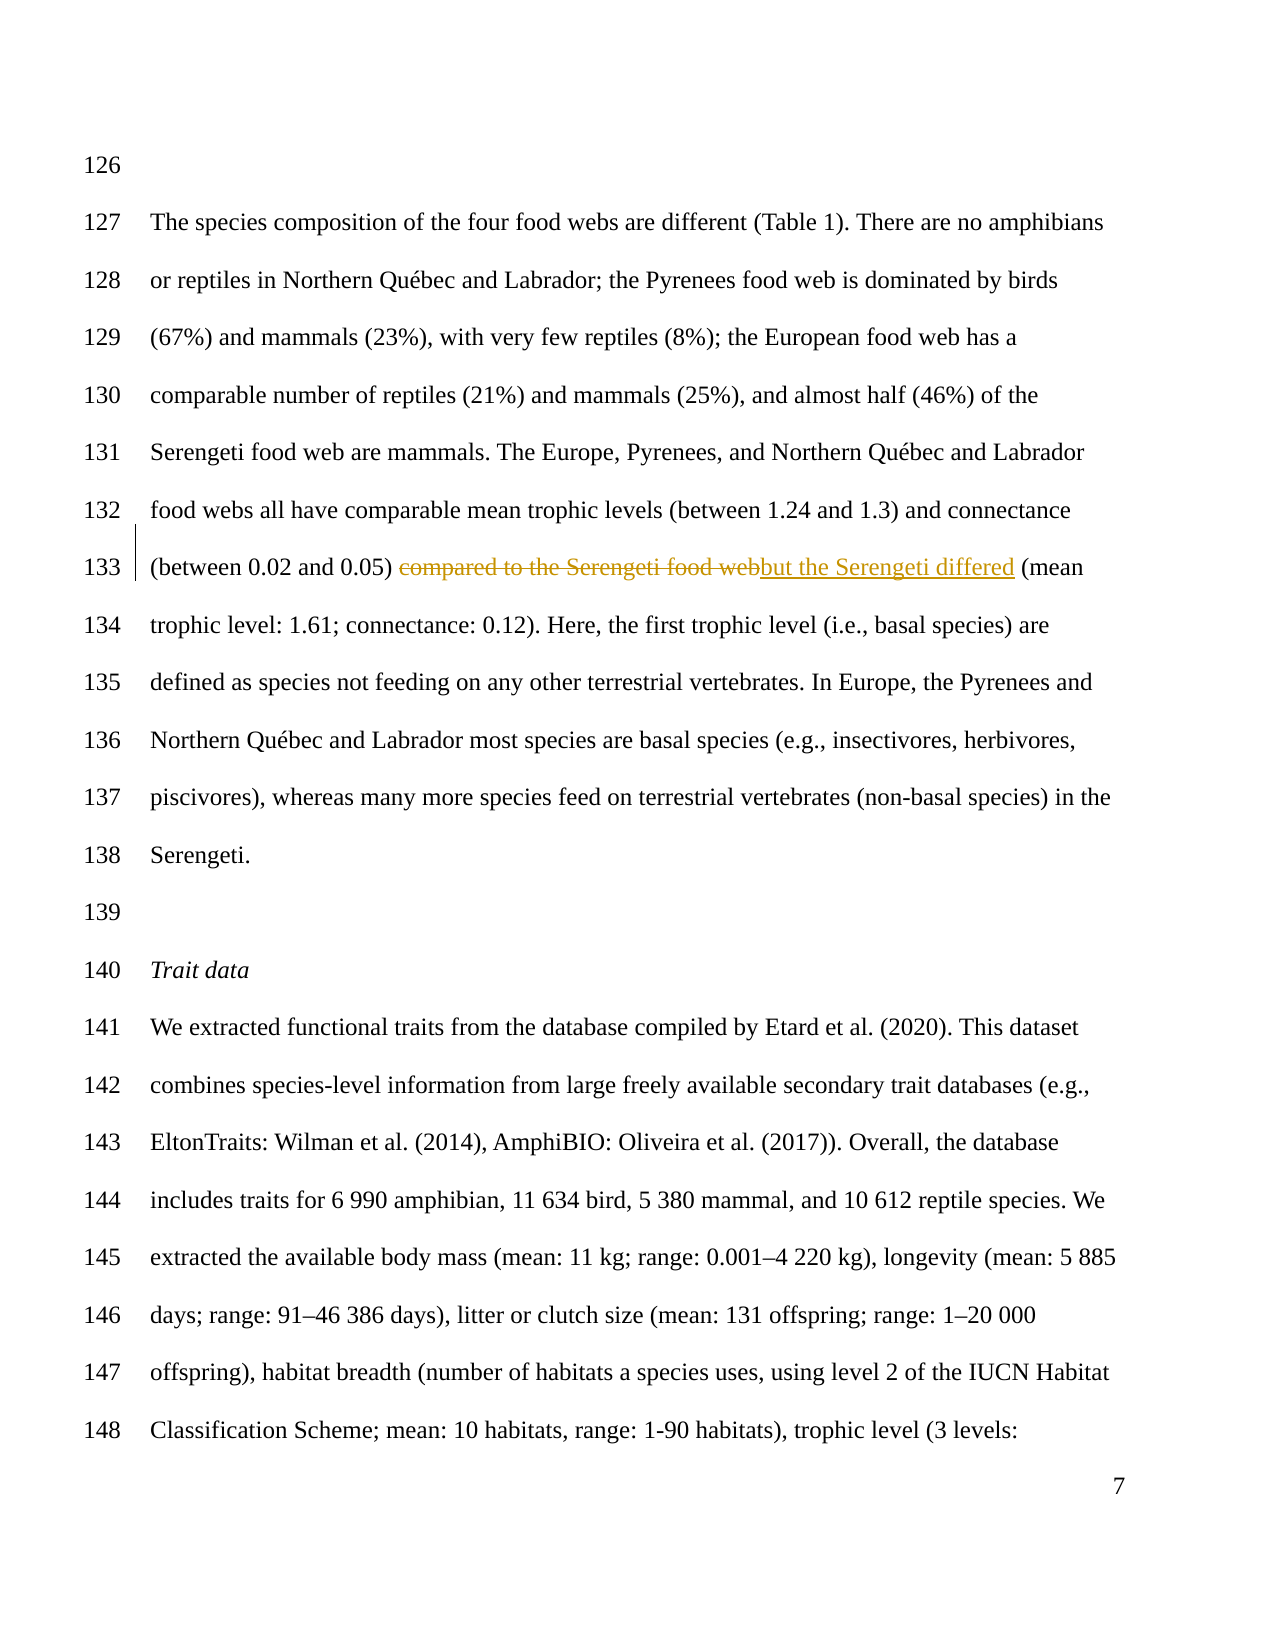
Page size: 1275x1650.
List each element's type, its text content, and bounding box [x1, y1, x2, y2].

text Trait data [150, 955, 1125, 984]
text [150, 1012, 1125, 1444]
text The species composition of the four food webs are different (Table 1). There are no amphibians or reptiles in Northern Québec and Labrador; the Pyrenees food web is dominated by birds (67%) and mammals (23%), with very few reptiles (8%); the European food web has a comparable number of reptiles (21%) and mammals (25%), and almost half (46%) of the Serengeti food web are mammals. The Europe, Pyrenees, and Northern Québec and Labrador food webs all have comparable mean trophic levels (between 1.24 and 1.3) and connectance (between 0.02 and 0.05) (mean trophic level: 1.61; connectance: 0.12). Here, the first trophic level (i.e., basal species) are defined as species not feeding on any other terrestrial vertebrates. In Europe, the Pyrenees and Northern Québec and Labrador most species are basal species (e.g., insectivores, herbivores, piscivores), whereas many more species feed on terrestrial vertebrates (non-basal species) in the Serengeti. [150, 207, 1125, 869]
